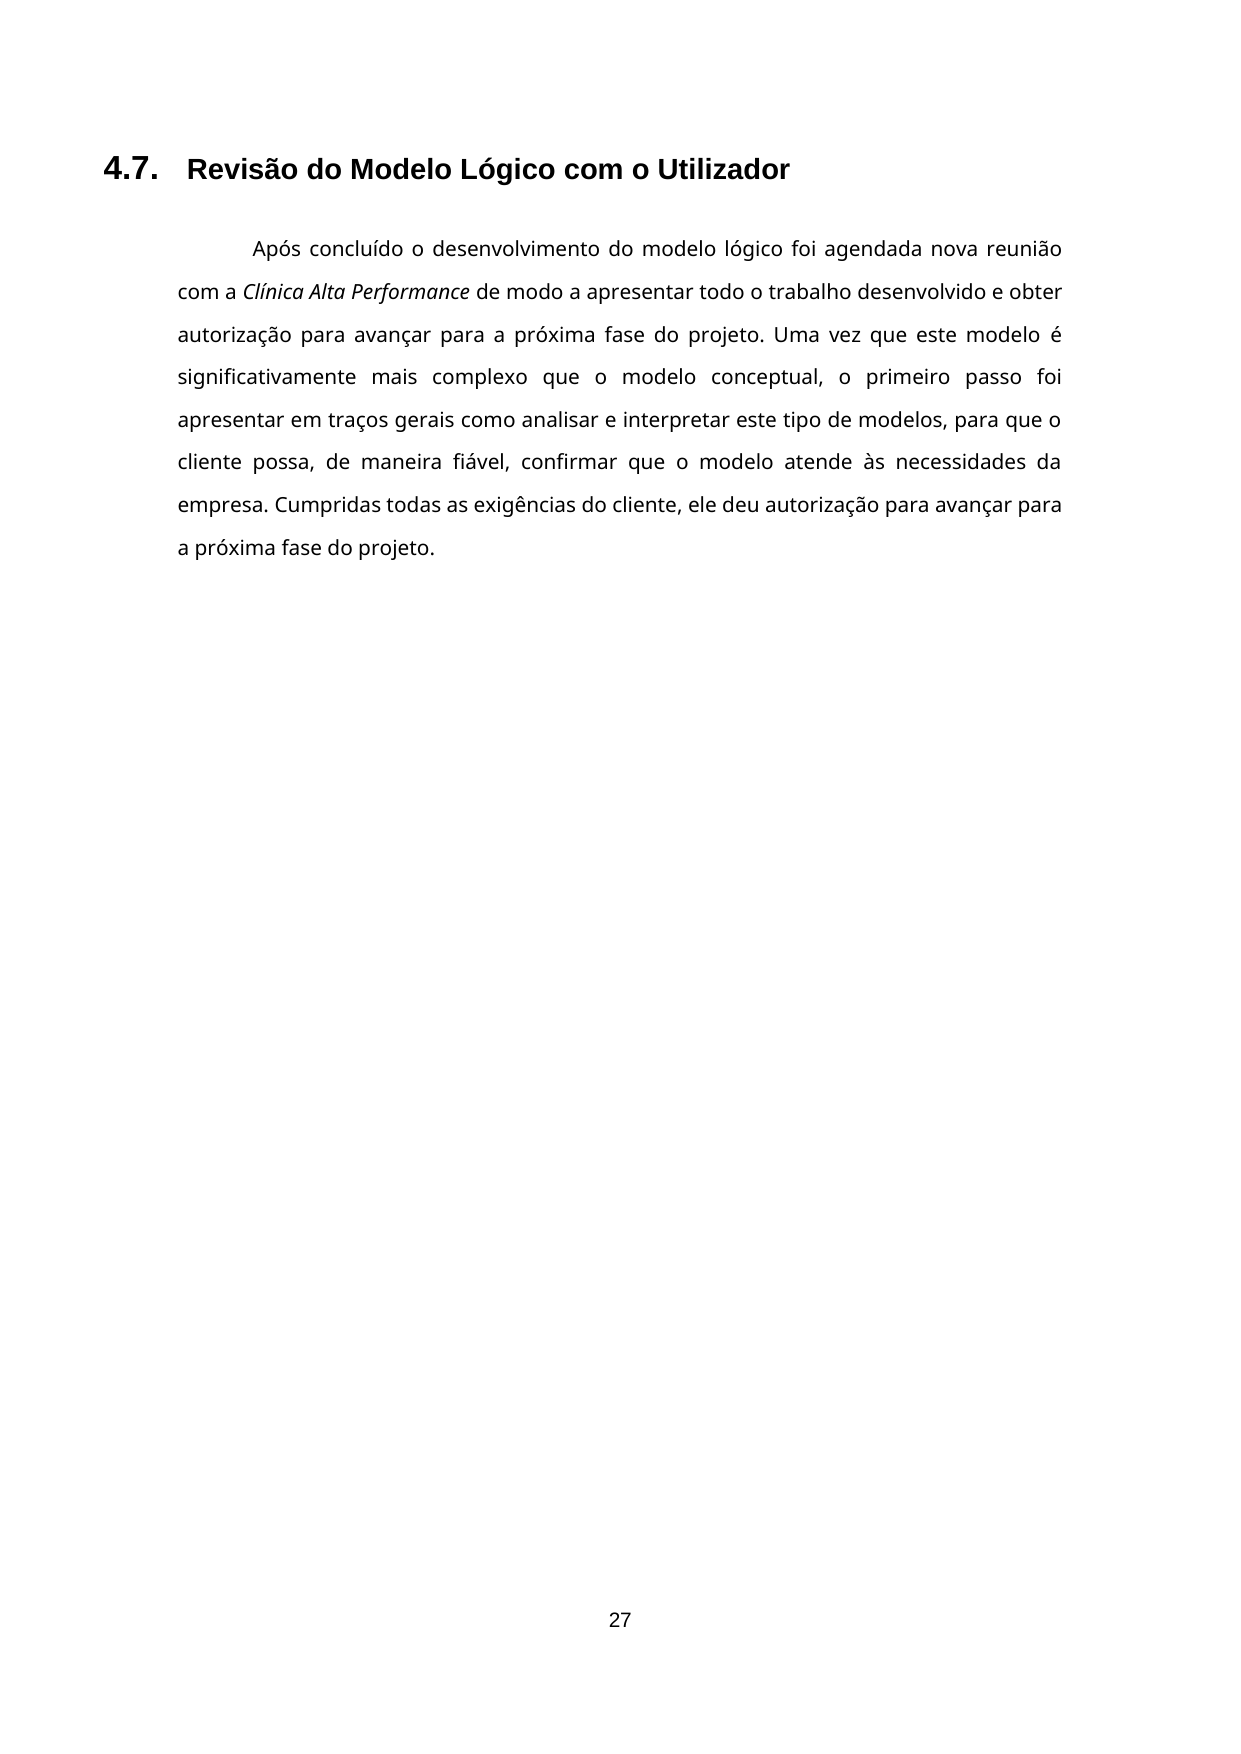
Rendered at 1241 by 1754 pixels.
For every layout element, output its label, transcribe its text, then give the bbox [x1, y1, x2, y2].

text Revisão do Modelo Lógico com o Utilizador [103, 148, 1063, 186]
text Após concluído o desenvolvimento do modelo lógico foi agendada nova reunião com a Clínica Alta Performance de modo a apresentar todo o trabalho desenvolvido e obter autorização para avançar para a próxima fase do projeto. Uma vez que este modelo é significativamente mais complexo que o modelo conceptual, o primeiro passo foi apresentar em traços gerais como analisar e interpretar este tipo de modelos, para que o cliente possa, de maneira fiável, confirmar que o modelo atende às necessidades da empresa. Cumpridas todas as exigências do cliente, ele deu autorização para avançar para a próxima fase do projeto. [177, 234, 1063, 561]
